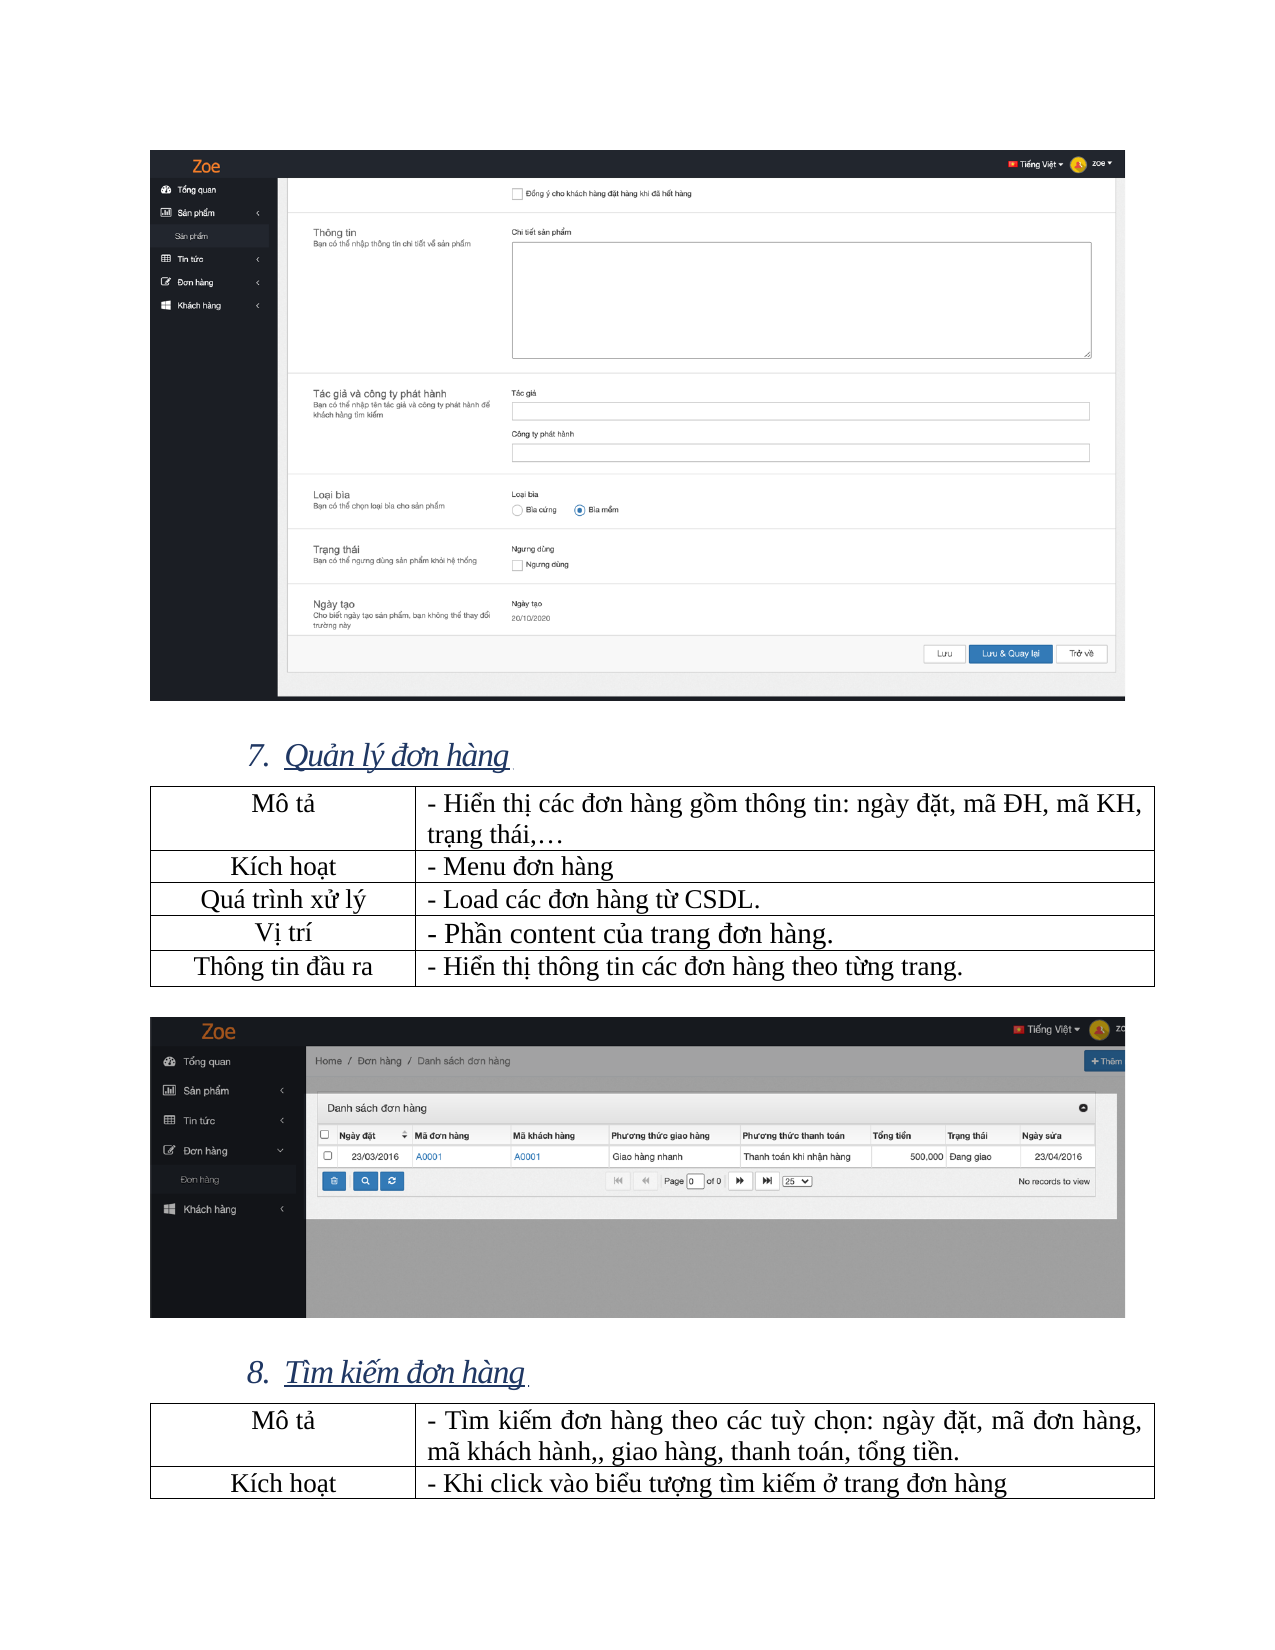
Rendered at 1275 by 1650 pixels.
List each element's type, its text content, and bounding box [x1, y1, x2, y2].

table_cell Kích hoạt [151, 1467, 415, 1498]
table_cell - Load các đơn hàng từ CSDL. [416, 883, 1154, 915]
picture [150, 150, 1125, 701]
subtitle Tìm kiếm đơn hàng [247, 1352, 1125, 1390]
table_cell - Phần content của trang đơn hàng. [416, 916, 1154, 949]
table_cell Thông tin đầu ra [151, 951, 415, 986]
table_cell - Menu đơn hàng [416, 851, 1154, 882]
table_header Mô tả [151, 787, 415, 849]
table_header Mô tả [151, 1404, 415, 1466]
table_cell Quá trình xử lý [151, 883, 415, 915]
table_cell Kích hoạt [151, 851, 415, 882]
table_header - Tìm kiếm đơn hàng theo các tuỳ chọn: ngày đặt, mã đơn hàng, mã khách hành,, giao hàng, thanh toán, tổng tiền. [416, 1404, 1154, 1466]
table_cell - Hiển thị thông tin các đơn hàng theo từng trang. [416, 951, 1154, 986]
picture [150, 1017, 1125, 1318]
table_cell - Khi click vào biểu tượng tìm kiếm ở trang đơn hàng [416, 1467, 1154, 1498]
table_cell Vị trí [151, 916, 415, 949]
subtitle Quản lý đơn hàng [247, 735, 1125, 774]
table_header - Hiển thị các đơn hàng gồm thông tin: ngày đặt, mã ĐH, mã KH, trạng thái,… [416, 787, 1154, 849]
